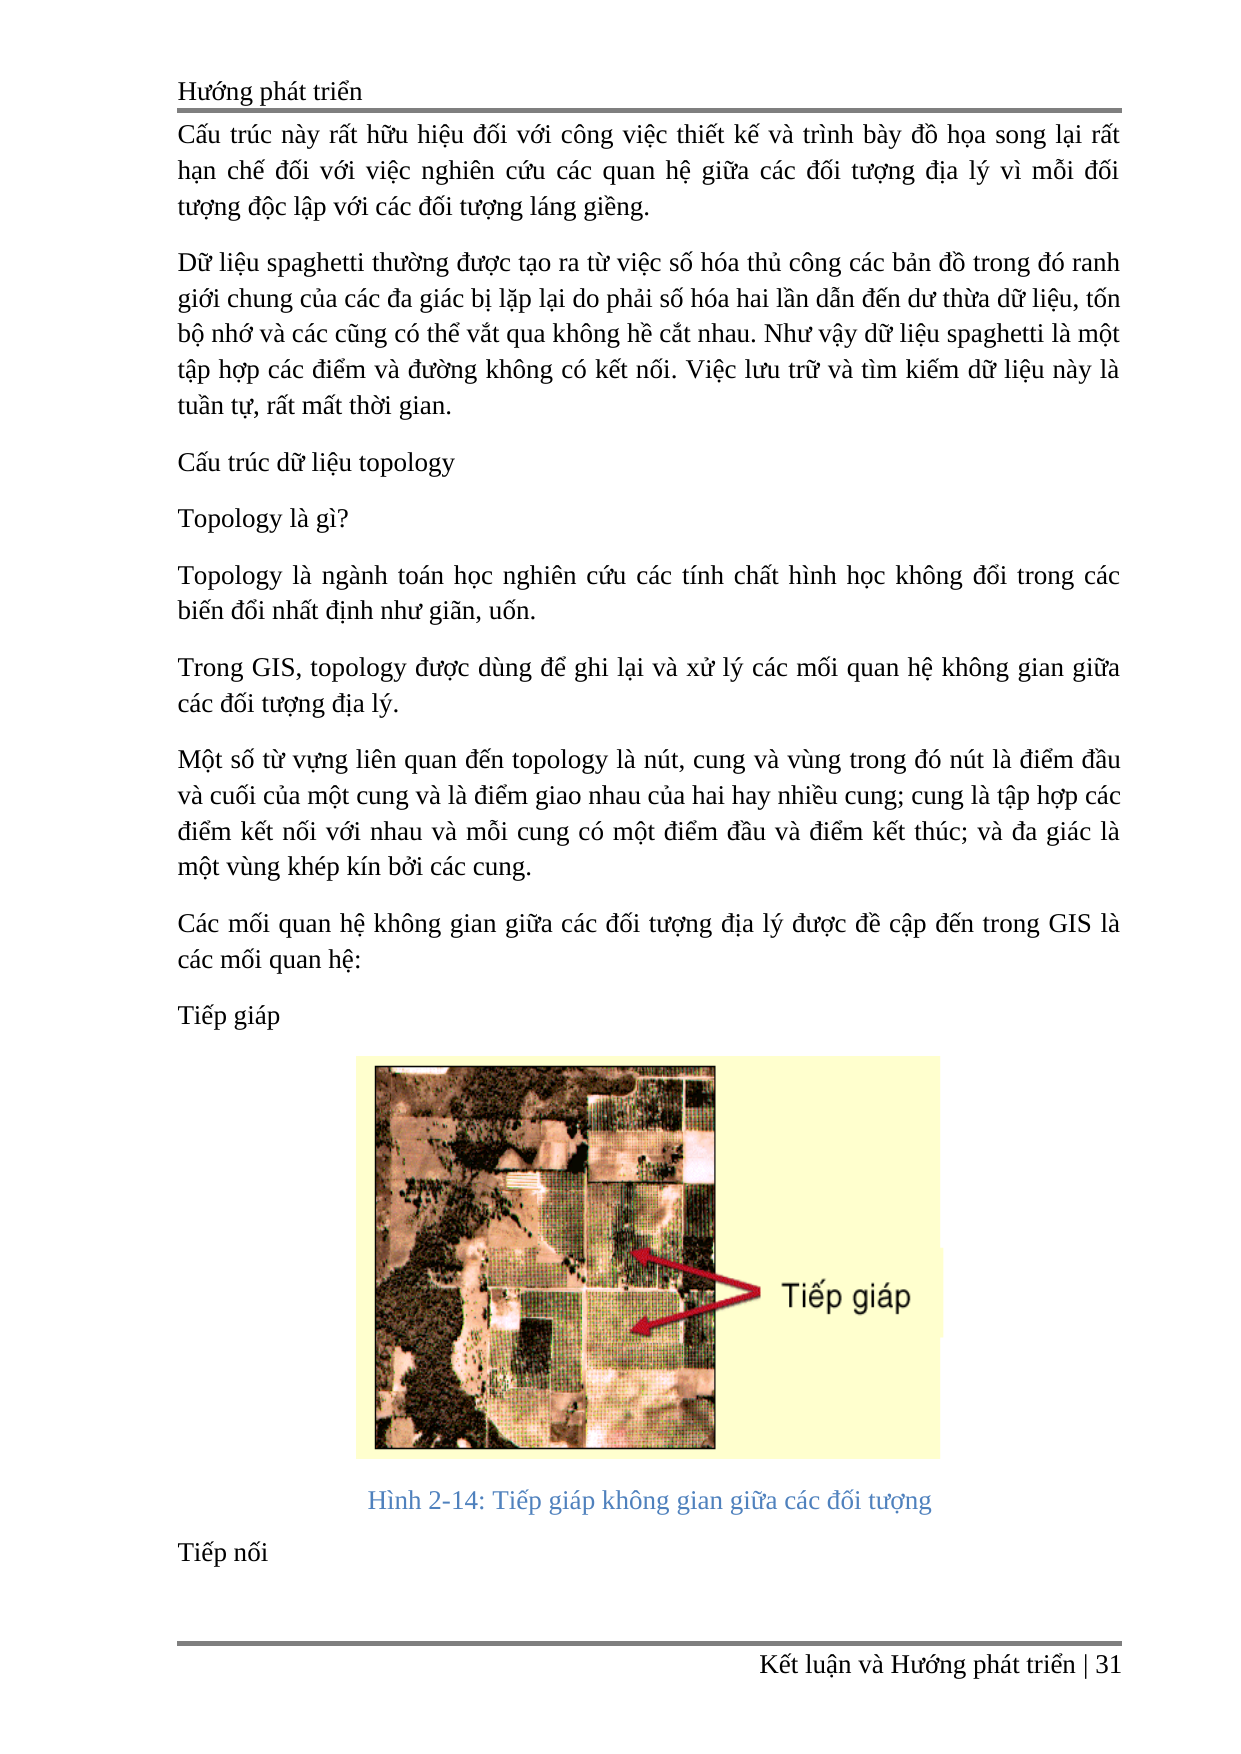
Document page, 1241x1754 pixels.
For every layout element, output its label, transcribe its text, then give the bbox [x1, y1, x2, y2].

text Tiếp nối [177, 1536, 1122, 1568]
picture [356, 1056, 944, 1459]
text Cấu trúc dữ liệu topology [177, 446, 1122, 477]
text Các mối quan hệ không gian giữa các đối tượng địa lý được đề cập đến trong GIS là các mối quan hệ: [177, 907, 1122, 974]
text Topology là ngành toán học nghiên cứu các tính chất hình học không đổi trong các biến đổi nhất định như giãn, uốn. [177, 559, 1122, 626]
text Một số từ vựng liên quan đến topology là nút, cung và vùng trong đó nút là điểm đầu và cuối của một cung và là điểm giao nhau của hai hay nhiều cung; cung là tập hợp các điểm kết nối với nhau và mỗi cung có một điểm đầu và điểm kết thúc; và đa giác là một vùng khép kín bởi các cung. [177, 743, 1122, 882]
text Trong GIS, topology được dùng để ghi lại và xử lý các mối quan hệ không gian giữa các đối tượng địa lý. [177, 651, 1122, 718]
text Tiếp giáp [177, 999, 1122, 1031]
text Cấu trúc này rất hữu hiệu đối với công việc thiết kế và trình bày đồ họa song lại rất hạn chế đối với việc nghiên cứu các quan hệ giữa các đối tượng địa lý vì mỗi đối tượng độc lập với các đối tượng láng giềng. [177, 118, 1122, 221]
text Topology là gì? [177, 502, 1122, 533]
text Dữ liệu spaghetti thường được tạo ra từ việc số hóa thủ công các bản đồ trong đó ranh giới chung của các đa giác bị lặp lại do phải số hóa hai lần dẫn đến dư thừa dữ liệu, tốn bộ nhớ và các cũng có thể vắt qua không hề cắt nhau. Như vậy dữ liệu spaghetti là một tập hợp các điểm và đường không có kết nối. Việc lưu trữ và tìm kiếm dữ liệu này là tuần tự, rất mất thời gian. [177, 246, 1122, 420]
